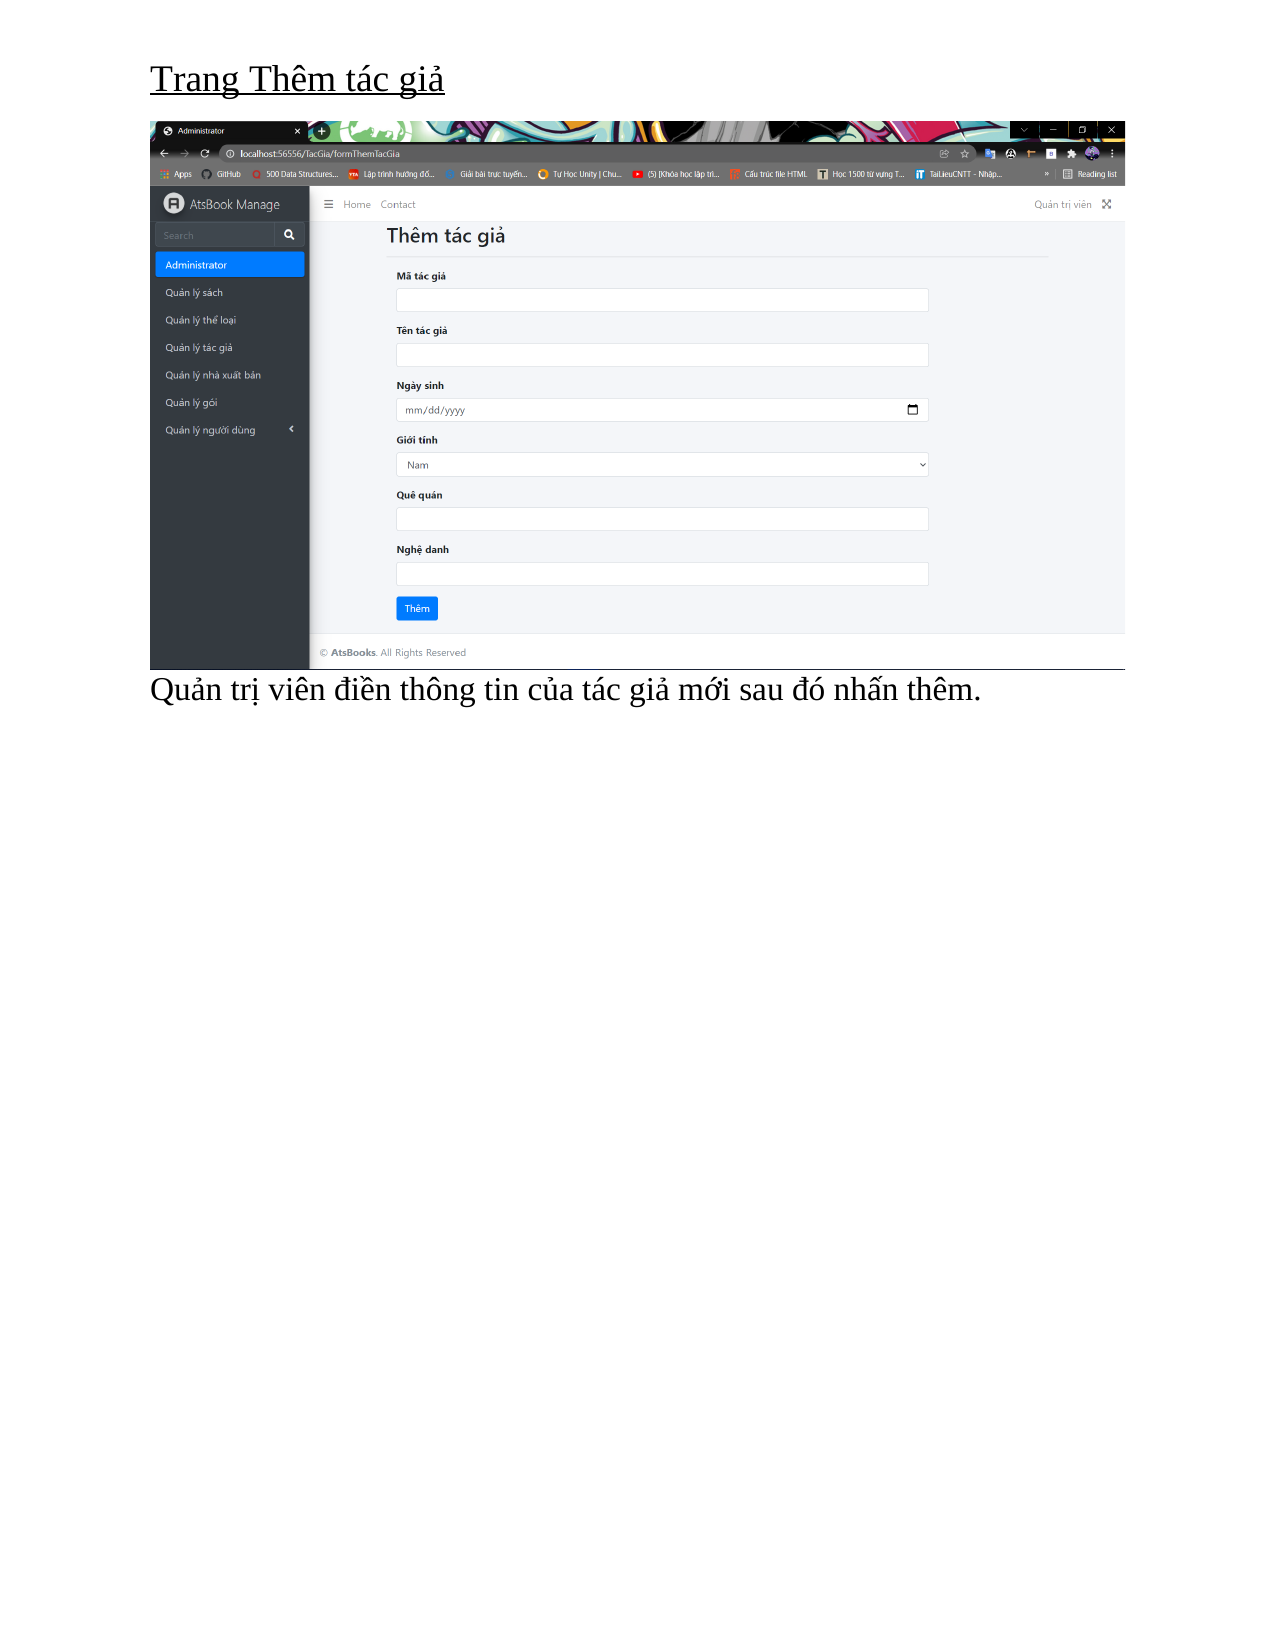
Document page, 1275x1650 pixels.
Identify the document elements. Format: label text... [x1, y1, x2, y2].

text Trang Thêm tác giả [150, 56, 1125, 99]
text Quản trị viên điền thông tin của tác giả mới sau đó nhấn thêm. [150, 670, 1125, 708]
picture [150, 121, 1125, 670]
